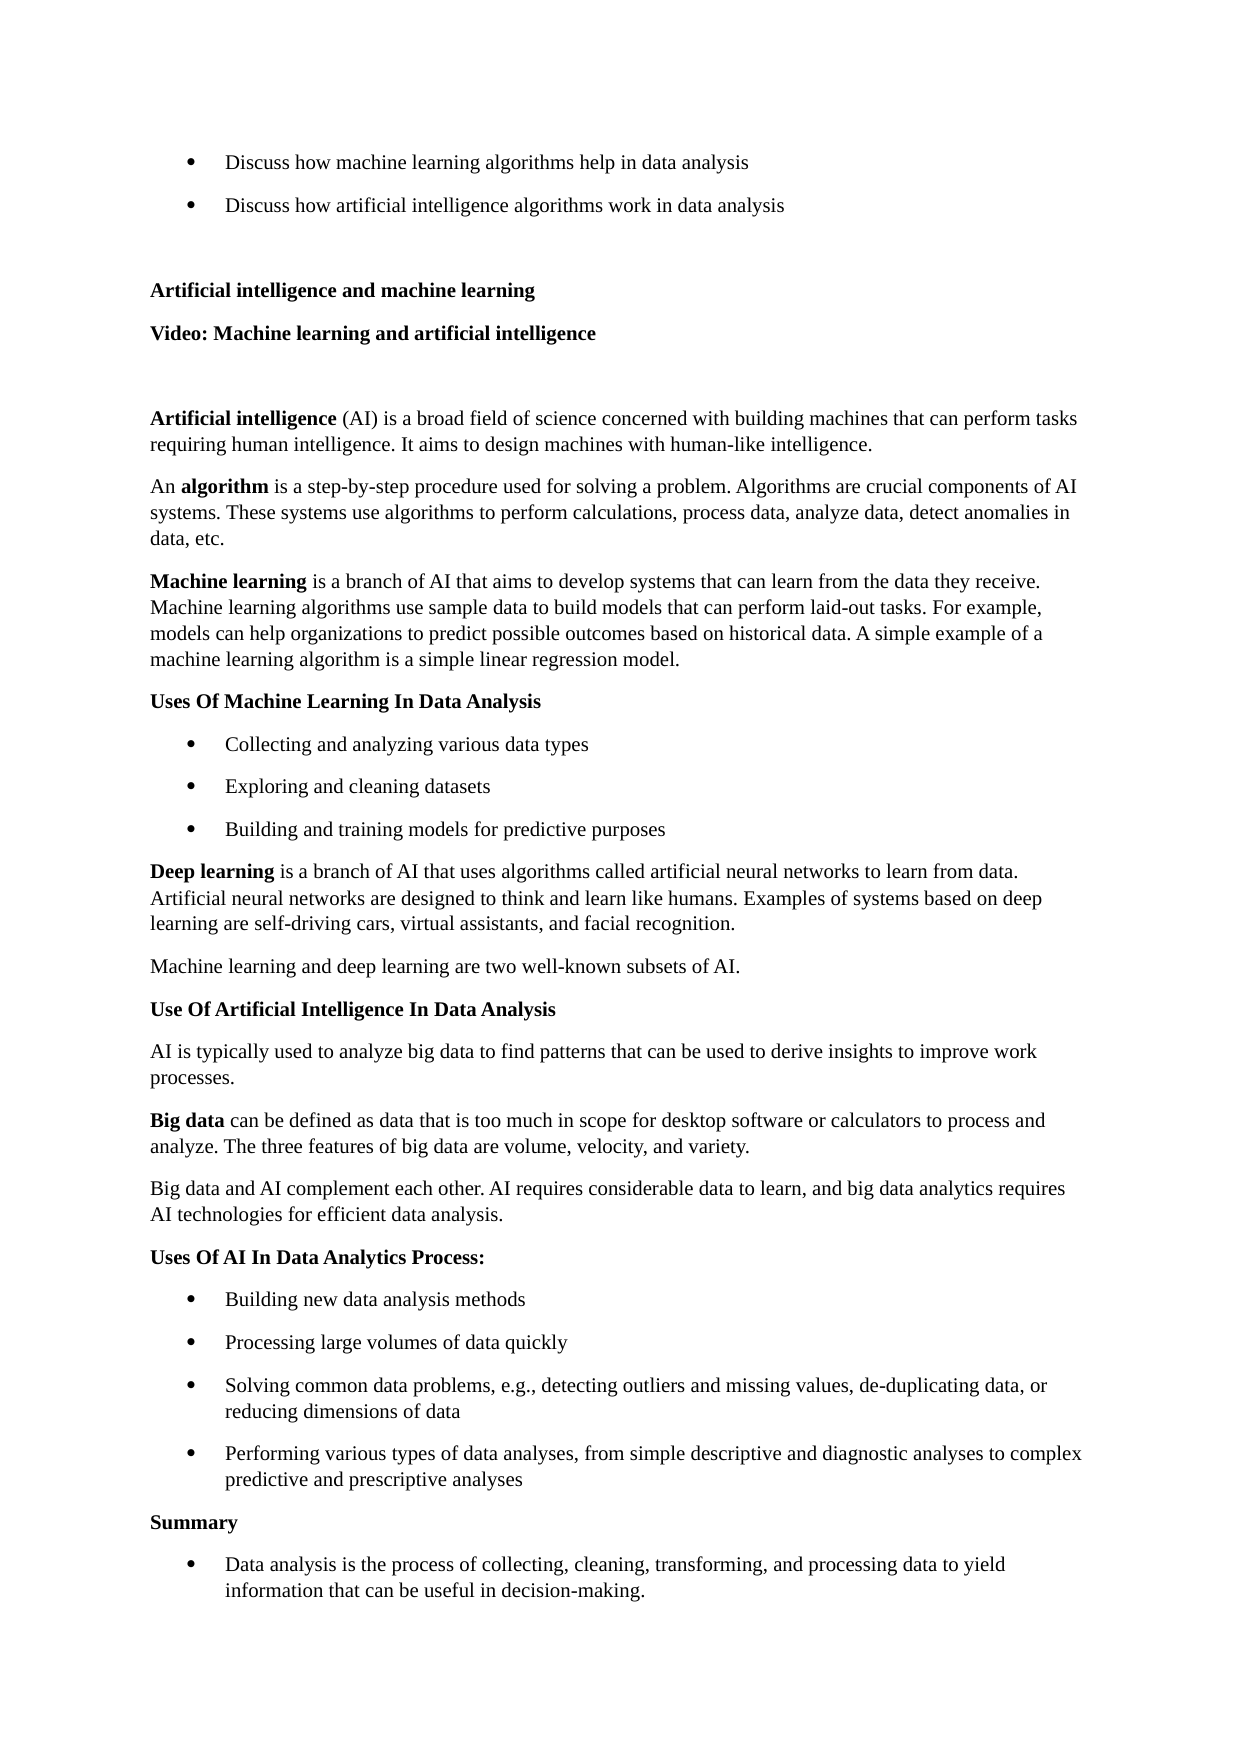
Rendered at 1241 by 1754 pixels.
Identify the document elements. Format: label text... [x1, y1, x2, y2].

list Discuss how machine learning algorithms help in data analysis [187, 150, 1090, 174]
text Deep learning is a branch of AI that uses algorithms called artificial neural networks to learn from data. Artificial neural networks are designed to think and learn like humans. Examples of systems based on deep learning are self-driving cars, virtual assistants, and facial recognition. [150, 859, 1090, 935]
list Processing large volumes of data quickly [187, 1330, 1090, 1354]
text Summary [150, 1510, 1090, 1534]
text Big data and AI complement each other. AI requires considerable data to learn, and big data analytics requires AI technologies for efficient data analysis. [150, 1176, 1090, 1226]
text Video: Machine learning and artificial intelligence [150, 320, 1090, 344]
list Collecting and analyzing various data types [187, 732, 1090, 756]
list Solving common data problems, e.g., detecting outliers and missing values, de-duplicating data, or reducing dimensions of data [187, 1373, 1090, 1423]
text An algorithm is a step-by-step procedure used for solving a problem. Algorithms are crucial components of AI systems. These systems use algorithms to perform calculations, process data, analyze data, detect anomalies in data, etc. [150, 474, 1090, 550]
text Artificial intelligence (AI) is a broad field of science concerned with building machines that can perform tasks requiring human intelligence. It aims to design machines with human-like intelligence. [150, 406, 1090, 456]
text Big data can be defined as data that is too much in scope for desktop software or calculators to process and analyze. The three features of big data are volume, velocity, and variety. [150, 1108, 1090, 1158]
text Uses Of Machine Learning In Data Analysis [150, 689, 1090, 713]
list Exploring and cleaning datasets [187, 774, 1090, 798]
text AI is typically used to analyze big data to find patterns that can be used to derive insights to improve work processes. [150, 1039, 1090, 1089]
text Artificial intelligence and machine learning [150, 278, 1090, 302]
list Performing various types of data analyses, from simple descriptive and diagnostic analyses to complex predictive and prescriptive analyses [187, 1441, 1090, 1491]
list Data analysis is the process of collecting, cleaning, transforming, and processing data to yield information that can be useful in decision-making. [187, 1552, 1090, 1602]
text Uses Of AI In Data Analytics Process: [150, 1245, 1090, 1269]
list Discuss how artificial intelligence algorithms work in data analysis [187, 193, 1090, 217]
list Building new data analysis methods [187, 1287, 1090, 1311]
text Machine learning is a branch of AI that aims to develop systems that can learn from the data they receive. Machine learning algorithms use sample data to build models that can perform laid-out tasks. For example, models can help organizations to predict possible outcomes based on historical data. A simple example of a machine learning algorithm is a simple linear regression model. [150, 569, 1090, 671]
text Use Of Artificial Intelligence In Data Analysis [150, 997, 1090, 1021]
list Building and training models for predictive purposes [187, 817, 1090, 841]
text Machine learning and deep learning are two well-known subsets of AI. [150, 954, 1090, 978]
